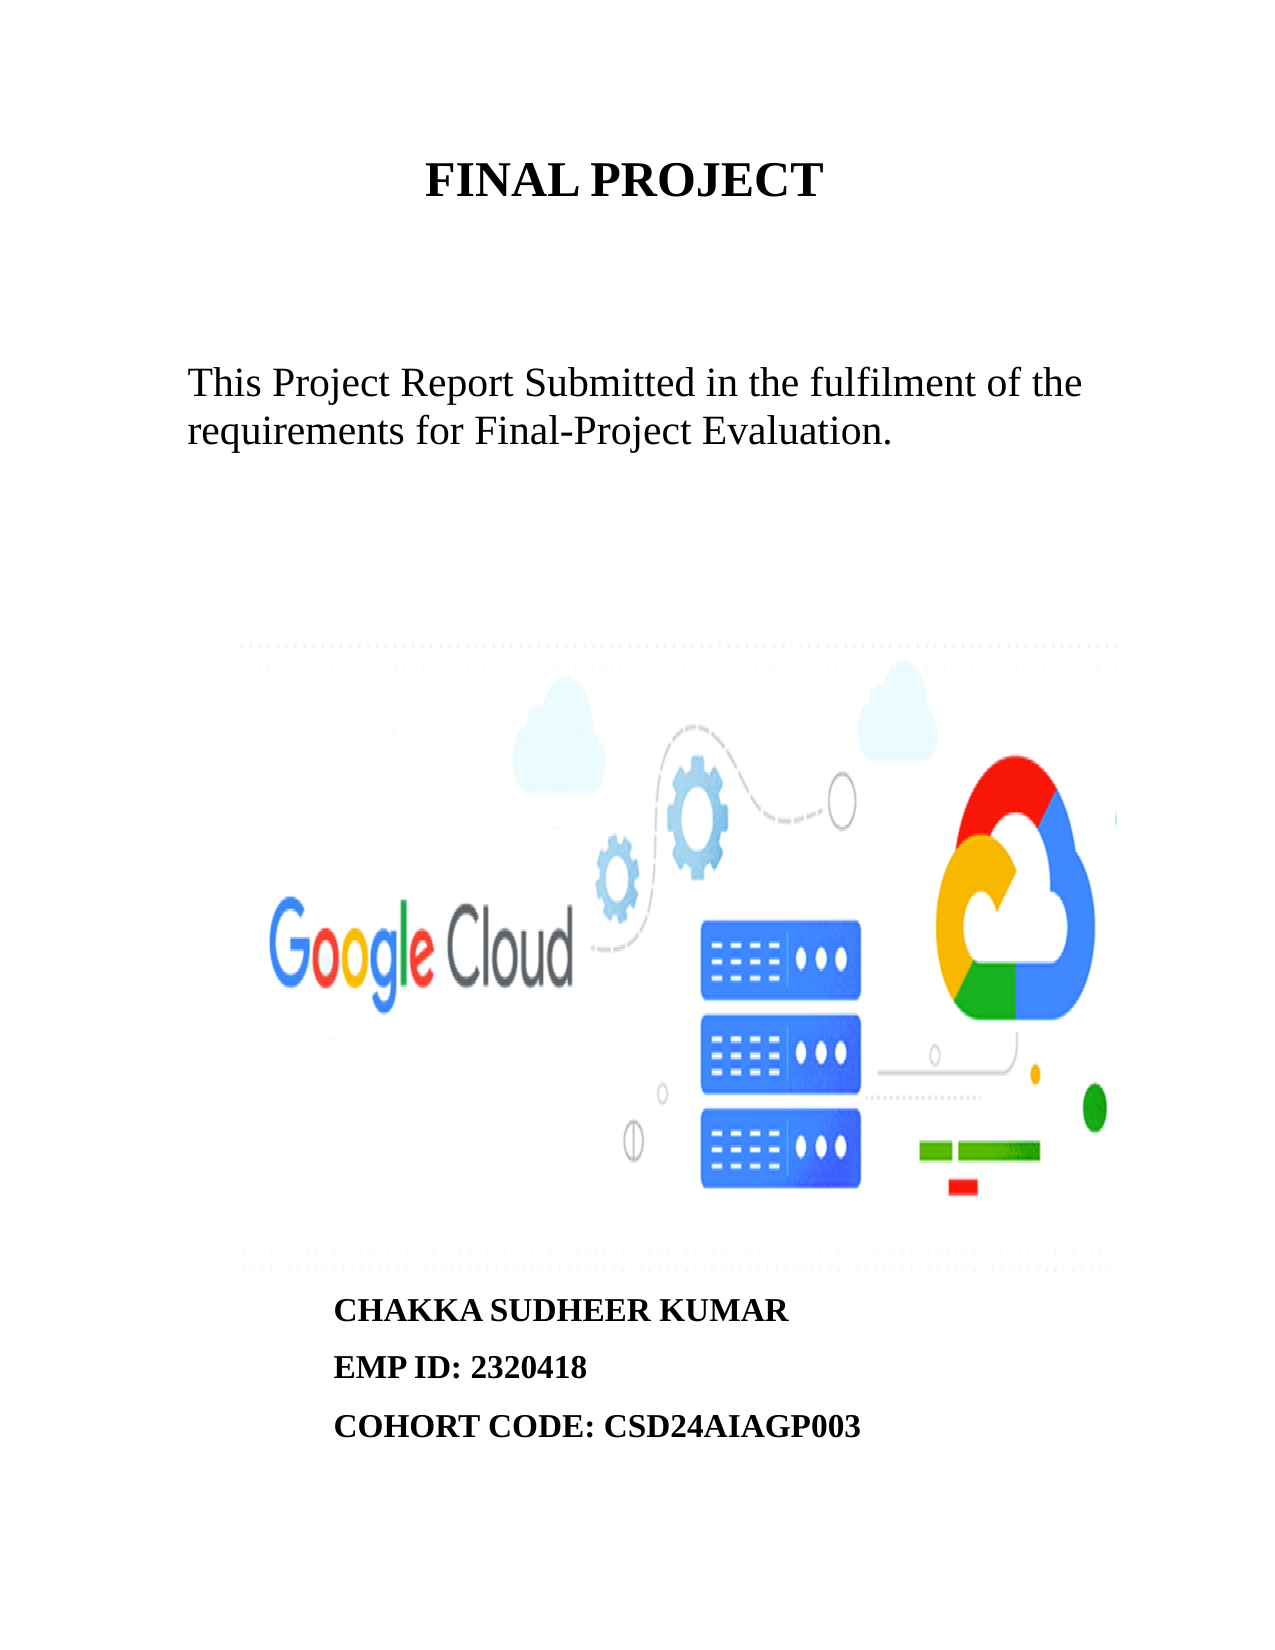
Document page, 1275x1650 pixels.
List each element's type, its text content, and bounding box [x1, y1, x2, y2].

text COHORT CODE: CSD24AIAGP003 [150, 1406, 1125, 1444]
picture [150, 639, 1125, 1271]
text EMP ID: 2320418 [150, 1348, 1125, 1386]
text FINAL PROJECT [150, 150, 1125, 207]
text CHAKKA SUDHEER KUMAR [150, 1290, 1125, 1328]
text This Project Report Submitted in the fulfilment of the requirements for Final-Project Evaluation. [187, 357, 1125, 453]
